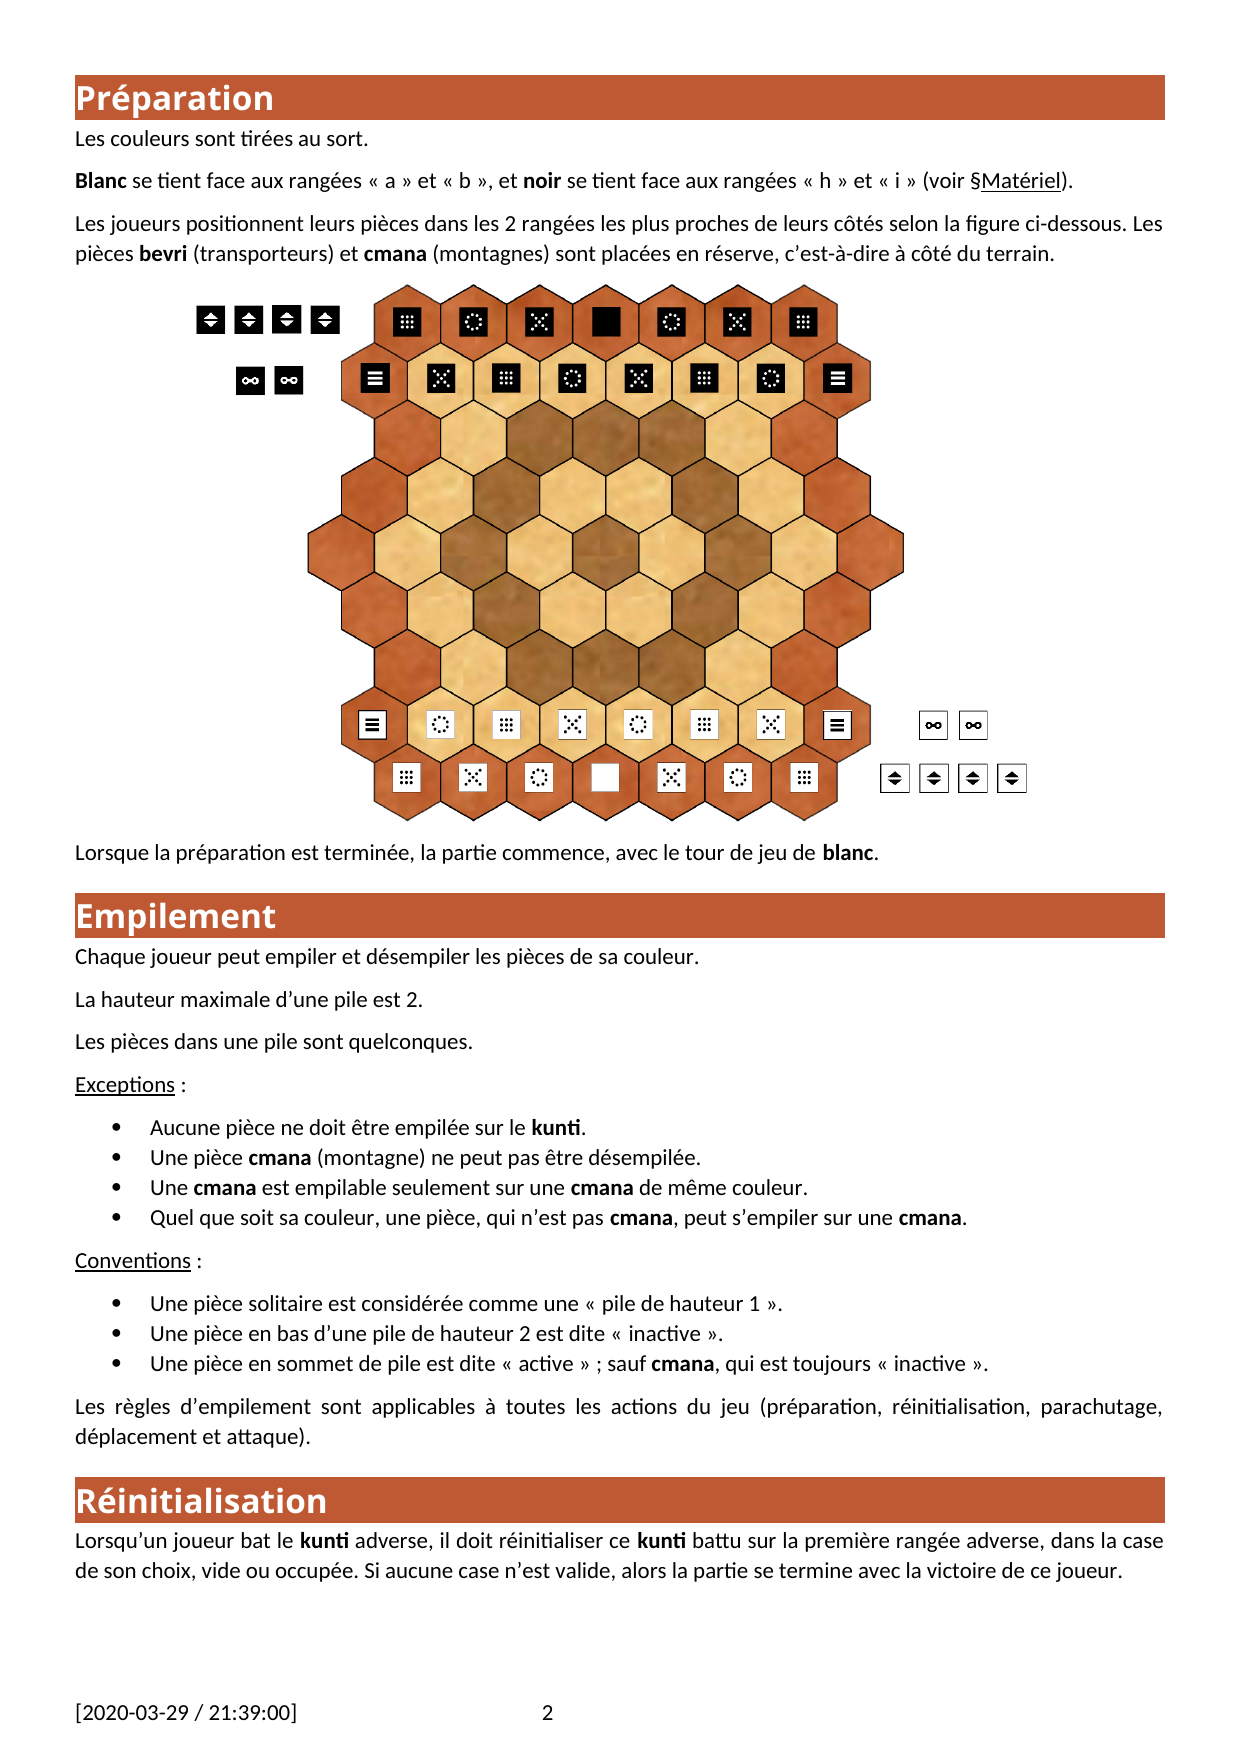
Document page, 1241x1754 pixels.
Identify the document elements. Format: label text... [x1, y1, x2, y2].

list Une pièce en bas d’une pile de hauteur 2 est dite « inactive ». [112, 1319, 1165, 1347]
text La hauteur maximale d’une pile est 2. [75, 985, 1165, 1013]
text Conventions : [75, 1246, 1165, 1274]
subtitle Réinitialisation [75, 1477, 1165, 1523]
list Quel que soit sa couleur, une pièce, qui n’est pas cmana, peut s’empiler sur une cmana. [112, 1203, 1165, 1232]
text Les règles d’empilement sont applicables à toutes les actions du jeu (préparation, réinitialisation, parachutage, déplacement et attaque). [75, 1392, 1165, 1450]
list Une pièce cmana (montagne) ne peut pas être désempilée. [112, 1143, 1165, 1171]
text Chaque joueur peut empiler et désempiler les pièces de sa couleur. [75, 942, 1165, 970]
list Une pièce solitaire est considérée comme une « pile de hauteur 1 ». [112, 1289, 1165, 1317]
picture [958, 762, 988, 793]
picture [306, 282, 910, 824]
text Les pièces dans une pile sont quelconques. [75, 1027, 1165, 1056]
text Exceptions : [75, 1070, 1165, 1098]
text Lorsque la préparation est terminée, la partie commence, avec le tour de jeu de blanc. [75, 838, 1165, 866]
text Blanc se tient face aux rangées « a » et « b », et noir se tient face aux rangées « h » et « i » (voir §Matériel). [75, 167, 1165, 195]
list Une cmana est empilable seulement sur une cmana de même couleur. [112, 1173, 1165, 1201]
picture [235, 365, 266, 396]
picture [195, 304, 226, 334]
picture [958, 709, 988, 740]
list Aucune pièce ne doit être empilée sur le kunti. [112, 1113, 1165, 1141]
text Les joueurs positionnent leurs pièces dans les 2 rangées les plus proches de leurs côtés selon la figure ci-dessous. Les pièces bevri (transporteurs) et cmana (montagnes) sont placées en réserve, c’est-à-dire à côté du terrain. [75, 209, 1165, 268]
picture [919, 762, 949, 793]
picture [918, 709, 949, 740]
subtitle Empilement [276, 893, 1165, 938]
list Une pièce en sommet de pile est dite « active » ; sauf cmana, qui est toujours « inactive ». [112, 1349, 1165, 1377]
picture [997, 762, 1027, 793]
text Les couleurs sont tirées au sort. [75, 124, 1165, 152]
picture [233, 304, 264, 334]
subtitle Préparation [274, 75, 1165, 120]
text Lorsqu’un joueur bat le kunti adverse, il doit réinitialiser ce kunti battu sur la première rangée adverse, dans la case de son choix, vide ou occupée. Si aucune case n’est valide, alors la partie se termine avec la victoire de ce joueur. [75, 1526, 1165, 1585]
picture [272, 304, 302, 334]
picture [273, 365, 304, 395]
